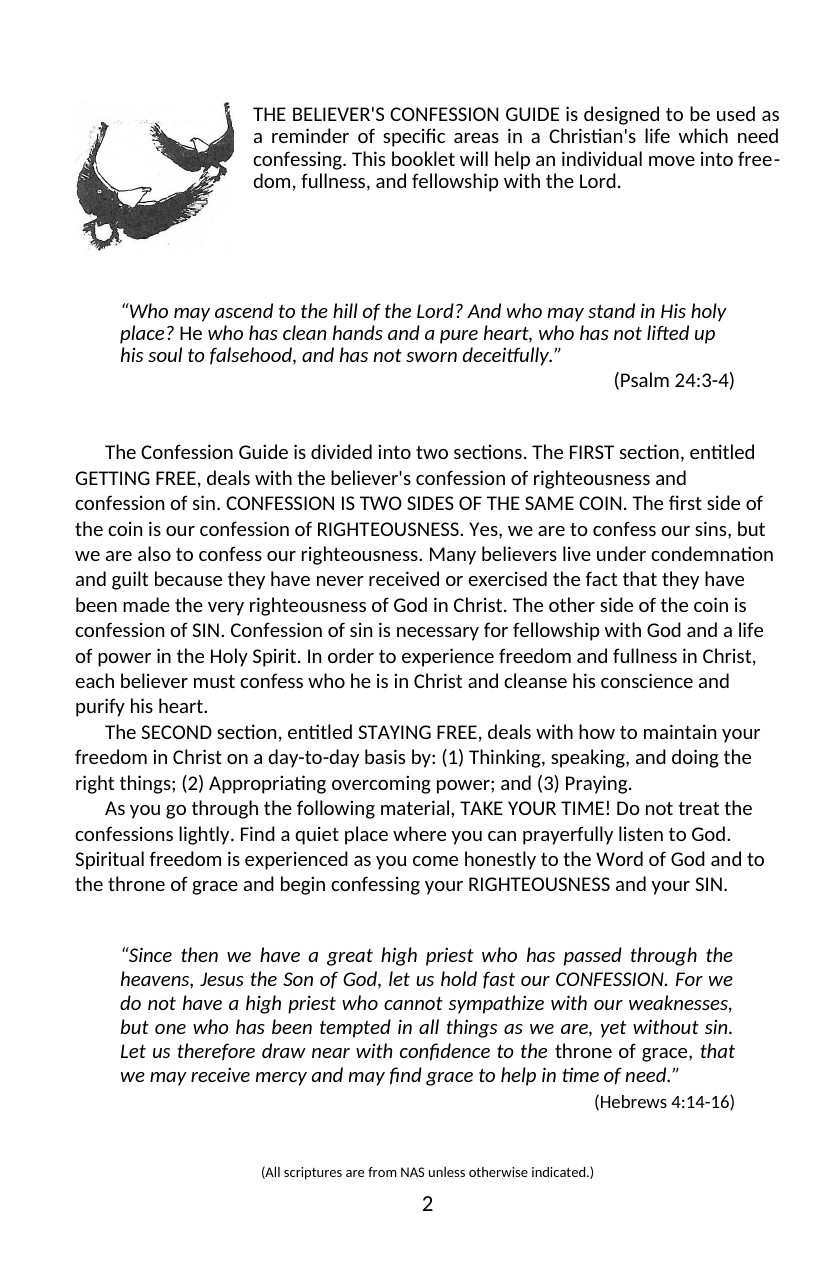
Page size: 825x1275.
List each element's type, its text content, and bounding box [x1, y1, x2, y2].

text As you go through the following material, TAKE YOUR TIME! Do not treat the confessions lightly. Find a quiet place where you can prayerfully listen to God. Spiritual freedom is experienced as you come honestly to the Word of God and to the throne of grace and begin confessing your RIGHTEOUSNESS and your SIN. [75, 795, 780, 897]
picture [74, 102, 234, 253]
text The Confession Guide is divided into two sections. The FIRST section, entitled GETTING FREE, deals with the believer's confession of righteousness and confession of sin. CONFESSION IS TWO SIDES OF THE SAME COIN. The first side of the coin is our confession of RIGHTEOUSNESS. Yes, we are to confess our sins, but we are also to confess our righteousness. Many believers live under condemnation and guilt because they have never received or exercised the fact that they have been made the very righteousness of God in Christ. The other side of the coin is confession of SIN. Confession of sin is necessary for fellowship with God and a life of power in the Holy Spirit. In order to experience freedom and fullness in Christ, each believer must confess who he is in Christ and cleanse his conscience and purify his heart. [75, 439, 780, 719]
text “Who may ascend to the hill of the Lord? And who may stand in His holy place? He who has clean hands and a pure heart, who has not lifted up his soul to falsehood, and has not sworn deceitfully.” [120, 301, 735, 367]
text The SECOND section, entitled STAYING FREE, deals with how to maintain your freedom in Christ on a day-to-day basis by: (1) Thinking, speaking, and doing the right things; (2) Appropriating overcoming power; and (3) Praying. [75, 719, 780, 795]
text “Since then we have a great high priest who has passed through the heavens, Jesus the Son of God, let us hold fast our CONFESSION. For we do not have a high priest who cannot sympathize with our weaknesses, but one who has been tempted in all things as we are, yet without sin. Let us therefore draw near with confidence to the throne of grace, that we may receive mercy and may find grace to help in time of need.” [120, 944, 735, 1087]
text (Psalm 24:3-4) [120, 367, 735, 393]
text (All scriptures are from NAS unless otherwise indicated.) [75, 1158, 780, 1182]
text THE BELIEVER'S CONFESSION GUIDE is designed to be used as a reminder of specific areas in a Christian's life which need confessing. This booklet will help an individual move into freedom, fullness, and fellowship with the Lord. [234, 103, 780, 193]
text (Hebrews 4:14-16) [120, 1087, 735, 1113]
